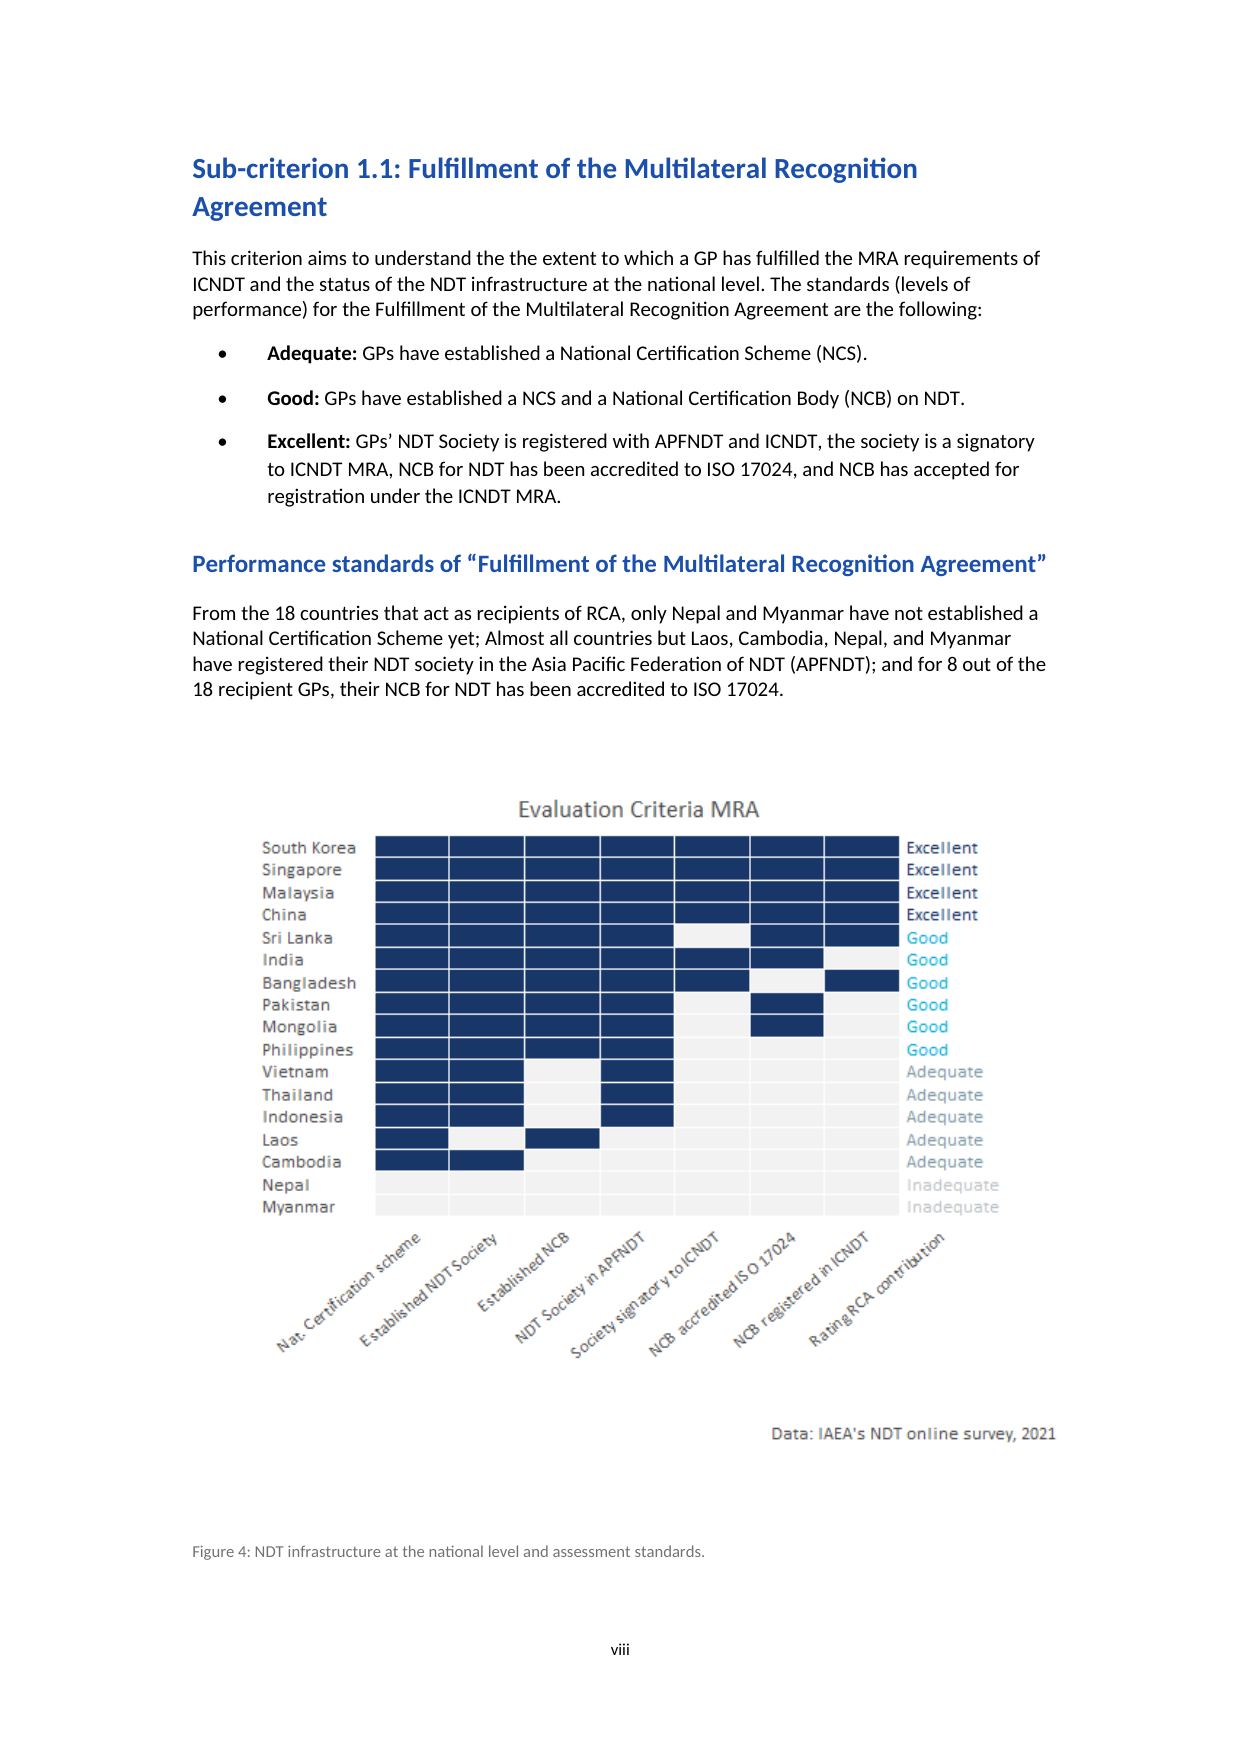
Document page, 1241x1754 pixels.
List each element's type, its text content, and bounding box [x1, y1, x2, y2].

list Good: GPs have established a NCS and a National Certification Body (NCB) on NDT. [217, 385, 1048, 410]
text From the 18 countries that act as recipients of RCA, only Nepal and Myanmar have not established a National Certification Scheme yet; Almost all countries but Laos, Cambodia, Nepal, and Myanmar have registered their NDT society in the Asia Pacific Federation of NDT (APFNDT); and for 8 out of the 18 recipient GPs, their NCB for NDT has been accredited to ISO 17024. [192, 600, 1048, 702]
list Adequate: GPs have established a National Certification Scheme (NCS). [217, 341, 1048, 366]
list Excellent: GPs’ NDT Society is registered with APFNDT and ICNDT, the society is a signatory to ICNDT MRA, NCB for NDT has been accredited to ISO 17024, and NCB has accepted for registration under the ICNDT MRA. [217, 429, 1048, 509]
subtitle Sub-criterion 1.1: Fulfillment of the Multilateral Recognition Agreement [192, 150, 1048, 224]
picture [210, 720, 1068, 1521]
subtitle Performance standards of “Fulfillment of the Multilateral Recognition Agreement” [192, 548, 1048, 579]
text This criterion aims to understand the the extent to which a GP has fulfilled the MRA requirements of ICNDT and the status of the NDT infrastructure at the national level. The standards (levels of performance) for the Fulfillment of the Multilateral Recognition Agreement are the following: [192, 246, 1048, 322]
text Figure 4: NDT infrastructure at the national level and assessment standards. [192, 1541, 1048, 1561]
